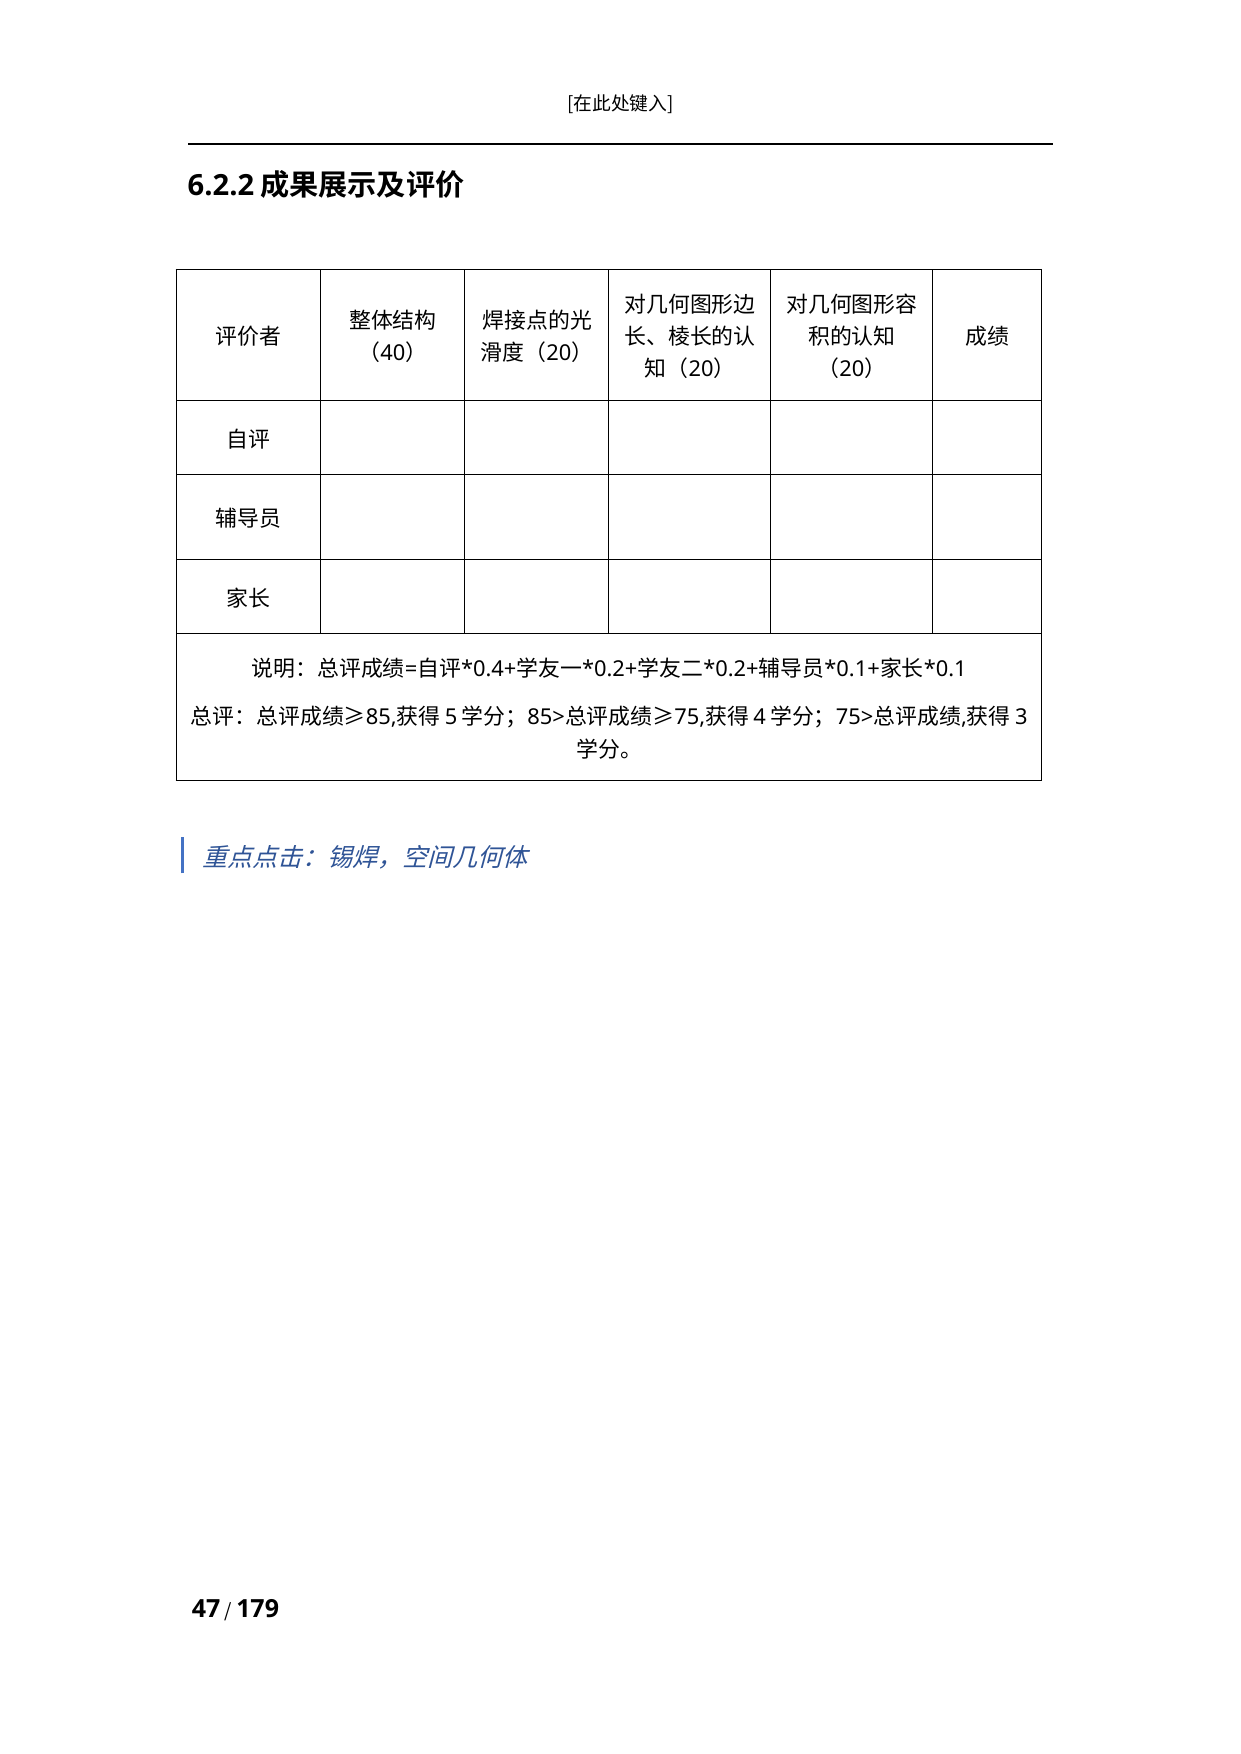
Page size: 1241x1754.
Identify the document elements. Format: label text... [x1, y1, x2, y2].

table_cell [321, 475, 464, 559]
table_cell [465, 560, 608, 633]
table_cell [933, 560, 1041, 633]
table_header 成绩 [933, 270, 1041, 400]
table_cell [609, 475, 770, 559]
table_header 焊接点的光滑度（20） [465, 270, 608, 400]
table_header 整体结构（40） [321, 270, 464, 400]
table_header 评价者 [177, 270, 320, 400]
table_cell [933, 401, 1041, 474]
subtitle 6.2.2成果展示及评价 [187, 150, 1053, 215]
table_header 对几何图形边长、棱长的认知（20） [609, 270, 770, 400]
table_cell 辅导员 [177, 475, 320, 559]
table_cell 自评 [177, 401, 320, 474]
table_cell [321, 560, 464, 633]
table_cell [321, 401, 464, 474]
table_cell [933, 475, 1041, 559]
table_cell 家长 [177, 560, 320, 633]
table_cell [609, 401, 770, 474]
table_cell [465, 475, 608, 559]
table_cell [609, 560, 770, 633]
table_cell [771, 560, 932, 633]
table_cell [771, 401, 932, 474]
table_cell [771, 475, 932, 559]
table_cell 说明：总评成绩=自评*0.4+学友一*0.2+学友二*0.2+辅导员*0.1+家长*0.1 总评：总评成绩≥85,获得5学分；85>总评成绩≥75,获得4学分；75>总评成绩,获得3学分。 [177, 634, 1041, 780]
table_header 对几何图形容积的认知（20） [771, 270, 932, 400]
table_cell [465, 401, 608, 474]
